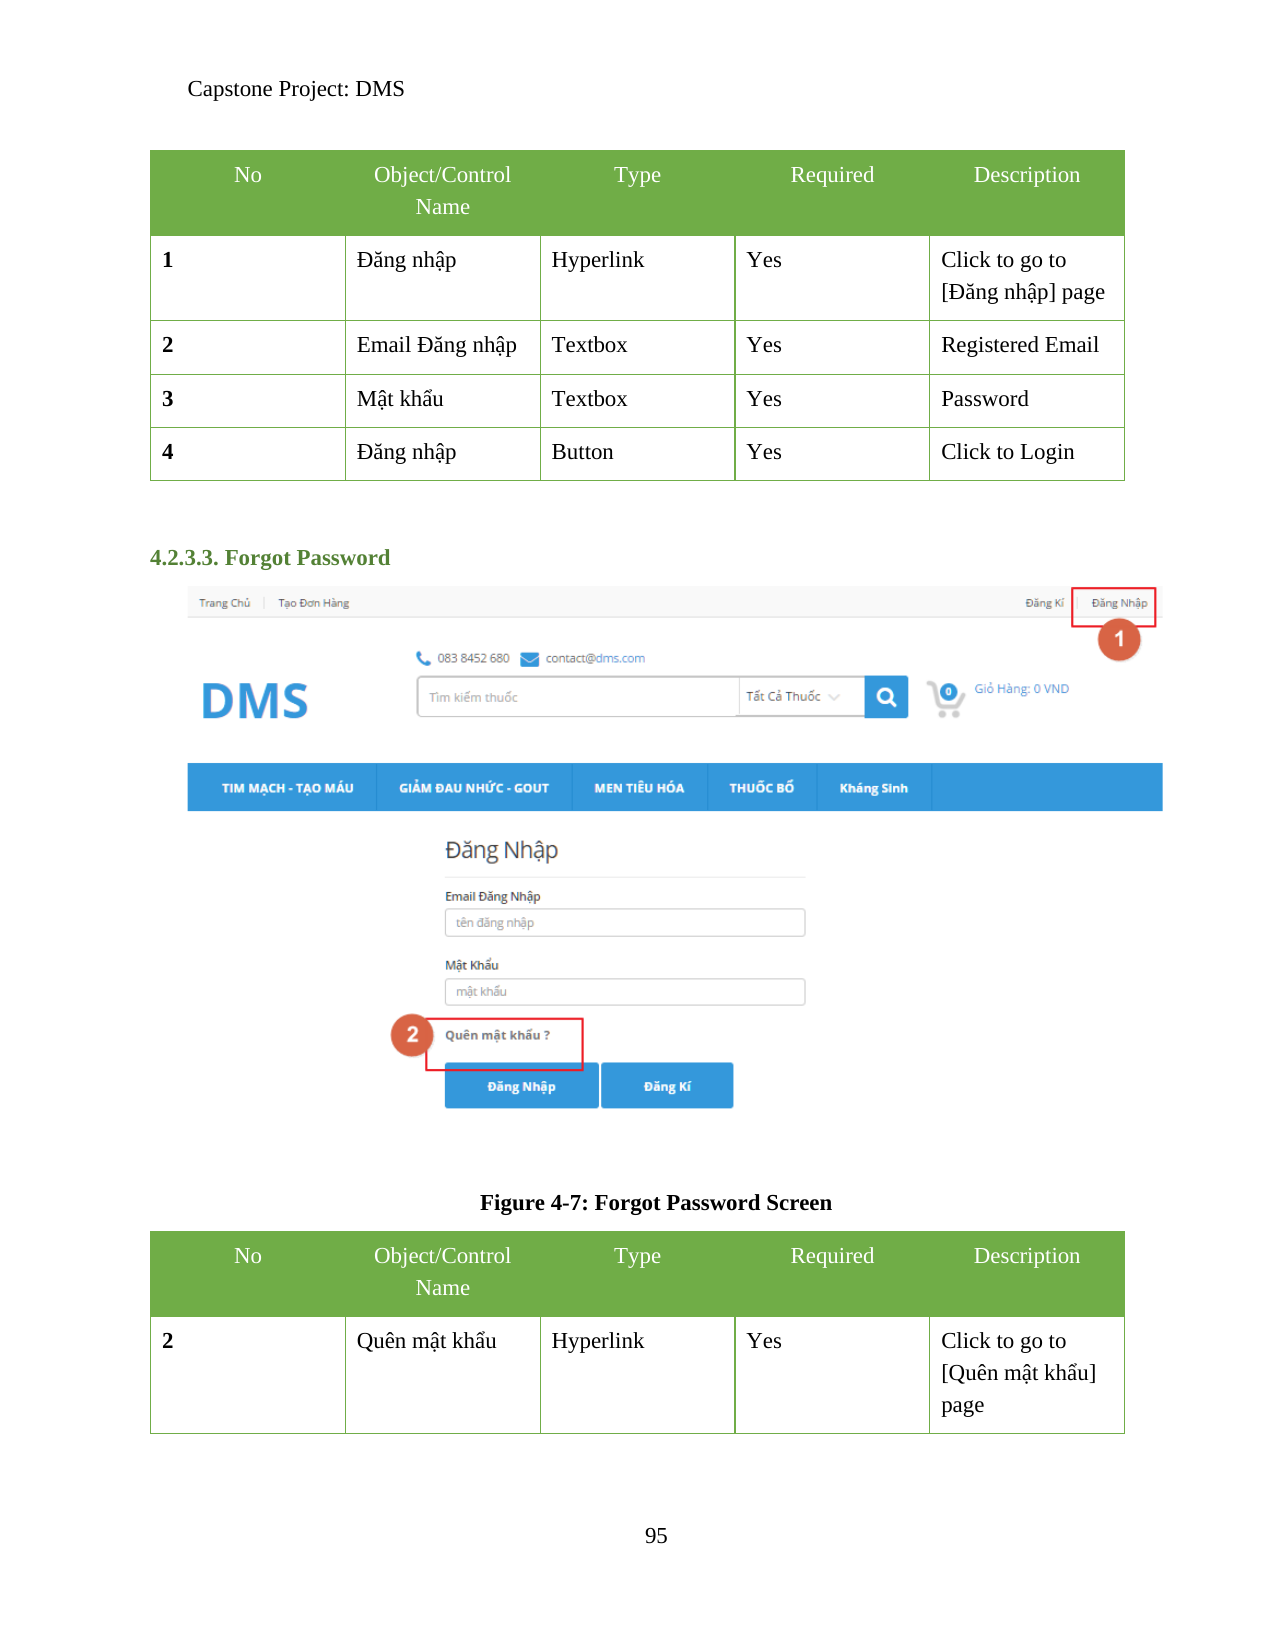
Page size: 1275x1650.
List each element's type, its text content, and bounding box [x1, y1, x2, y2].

table_header Required [736, 1232, 929, 1316]
table_cell Button [541, 428, 734, 480]
table_cell Click to go to [Quên mật khẩu] page [930, 1317, 1124, 1433]
table_header Type [541, 1232, 734, 1316]
table_cell Yes [736, 1317, 929, 1433]
table_cell 2 [151, 1317, 345, 1433]
text Figure 4-7: Forgot Password Screen [187, 1189, 1125, 1216]
table_cell Mật khẩu [346, 375, 540, 427]
table_cell Đăng nhập [346, 236, 540, 320]
table_header Required [736, 151, 929, 235]
table_cell Yes [736, 236, 929, 320]
table_cell Yes [736, 428, 929, 480]
table_cell Click to Login [930, 428, 1124, 480]
table_header Object/Control Name [346, 1232, 540, 1316]
table_cell Đăng nhập [346, 428, 540, 480]
table_header Type [541, 151, 734, 235]
table_cell Yes [736, 321, 929, 373]
table_cell Email Đăng nhập [346, 321, 540, 373]
table_cell Hyperlink [541, 236, 734, 320]
table_cell Password [930, 375, 1124, 427]
table_cell 4 [151, 428, 345, 480]
table_cell Textbox [541, 321, 734, 373]
table_header Description [930, 1232, 1124, 1316]
picture [187, 586, 1163, 1174]
table_header Description [930, 151, 1124, 235]
table_cell Yes [736, 375, 929, 427]
table_cell 3 [151, 375, 345, 427]
subtitle Forgot Password [150, 544, 1125, 571]
table_cell Registered Email [930, 321, 1124, 373]
table_cell 2 [151, 321, 345, 373]
table_cell Click to go to [Đăng nhập] page [930, 236, 1124, 320]
table_cell 1 [151, 236, 345, 320]
table_cell Hyperlink [541, 1317, 734, 1433]
table_cell Quên mật khẩu [346, 1317, 540, 1433]
table_header Object/Control Name [346, 151, 540, 235]
table_header No [151, 151, 345, 235]
table_cell Textbox [541, 375, 734, 427]
table_header No [151, 1232, 345, 1316]
